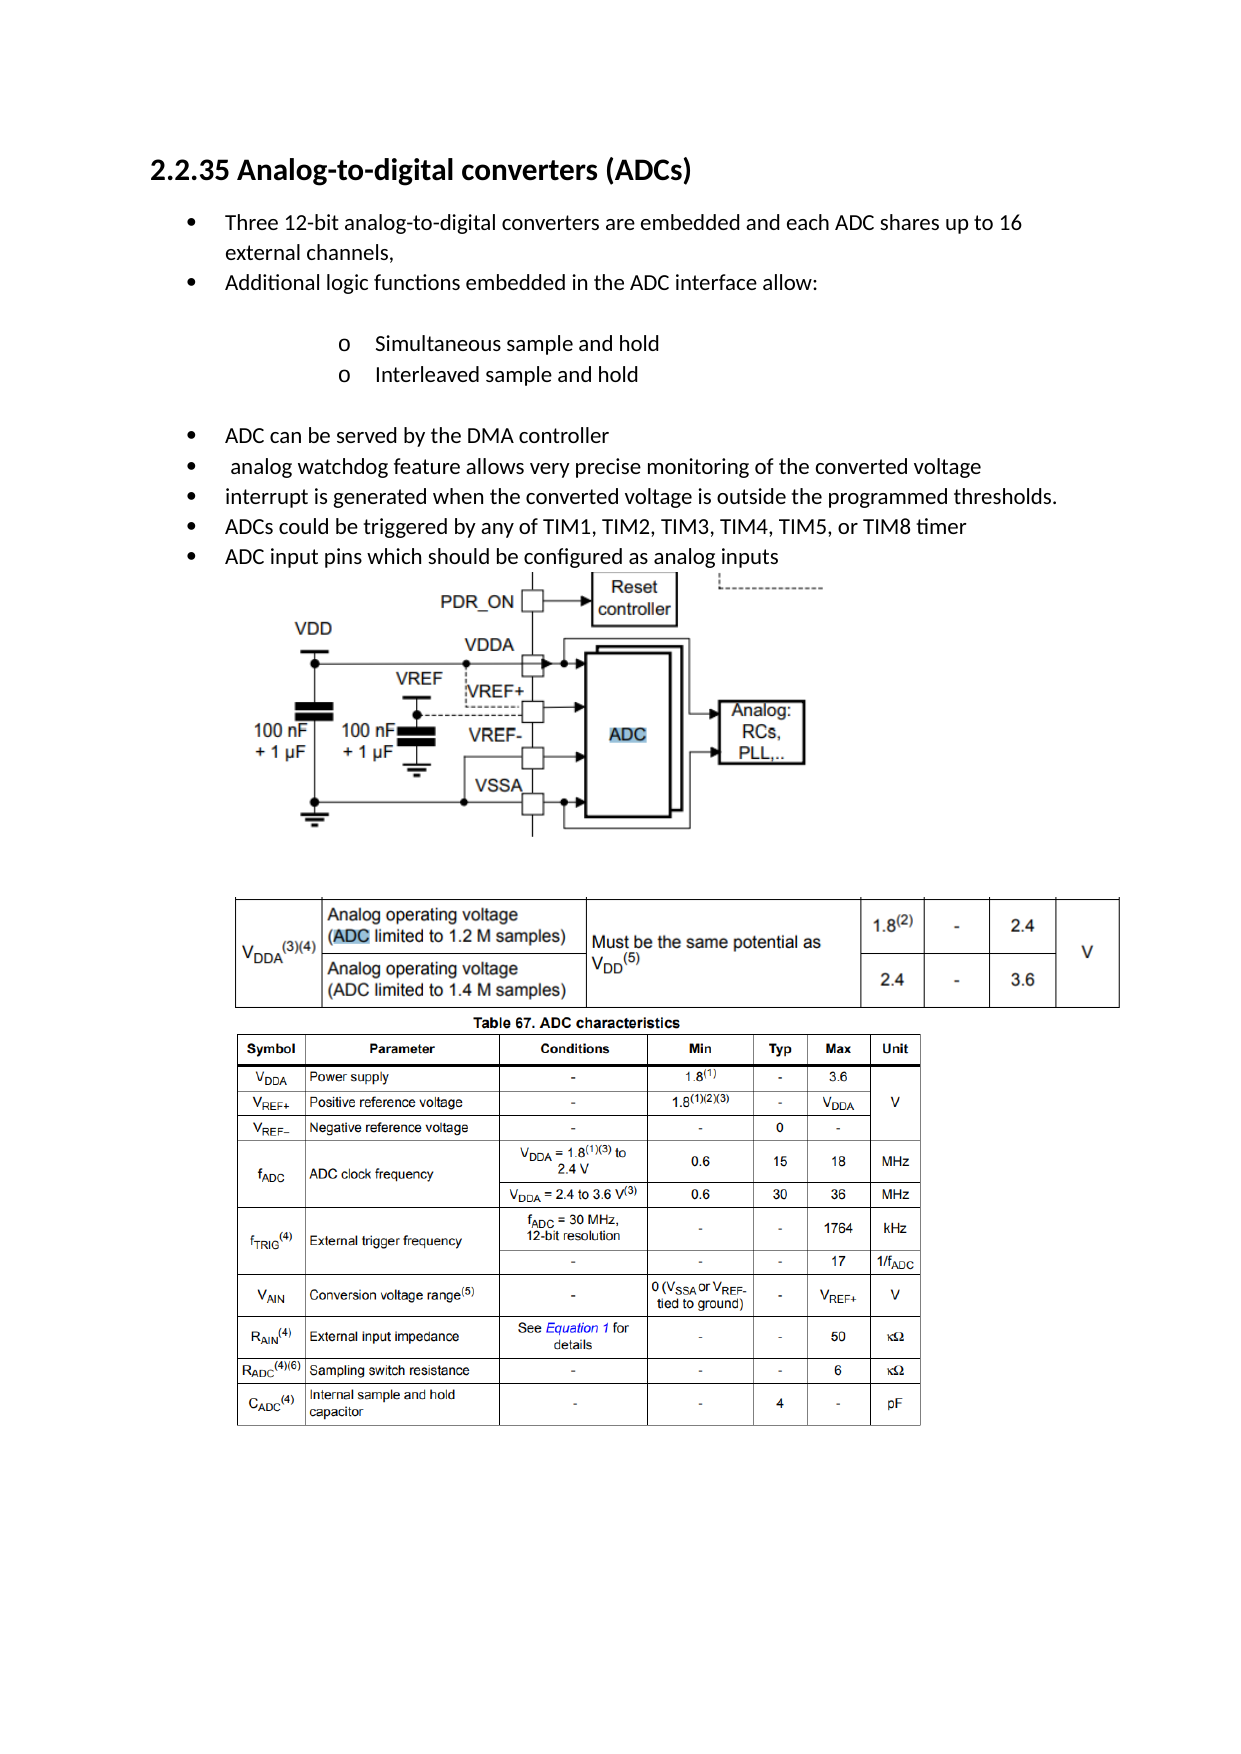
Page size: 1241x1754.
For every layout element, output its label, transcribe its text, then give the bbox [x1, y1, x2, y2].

list ADC can be served by the DMA controller [187, 422, 1090, 450]
list interrupt is generated when the converted voltage is outside the programmed thresholds. [187, 482, 1090, 510]
picture [225, 1009, 937, 1442]
list analog watchdog feature allows very precise monitoring of the converted voltage [187, 452, 1090, 480]
list Additional logic functions embedded in the ADC interface allow: [187, 268, 1090, 296]
picture [225, 572, 824, 866]
list Interleaved sample and hold [337, 360, 1090, 419]
list ADCs could be triggered by any of TIM1, TIM2, TIM3, TIM4, TIM5, or TIM8 timer [187, 512, 1090, 540]
list Three 12-bit analog-to-digital converters are embedded and each ADC shares up to 16 external channels, [187, 208, 1090, 266]
list Simultaneous sample and hold [337, 329, 1090, 358]
picture [225, 897, 1166, 1008]
list ADC input pins which should be configured as analog inputs [187, 542, 1090, 571]
text 2.2.35 Analog-to-digital converters (ADCs) [150, 150, 1090, 188]
